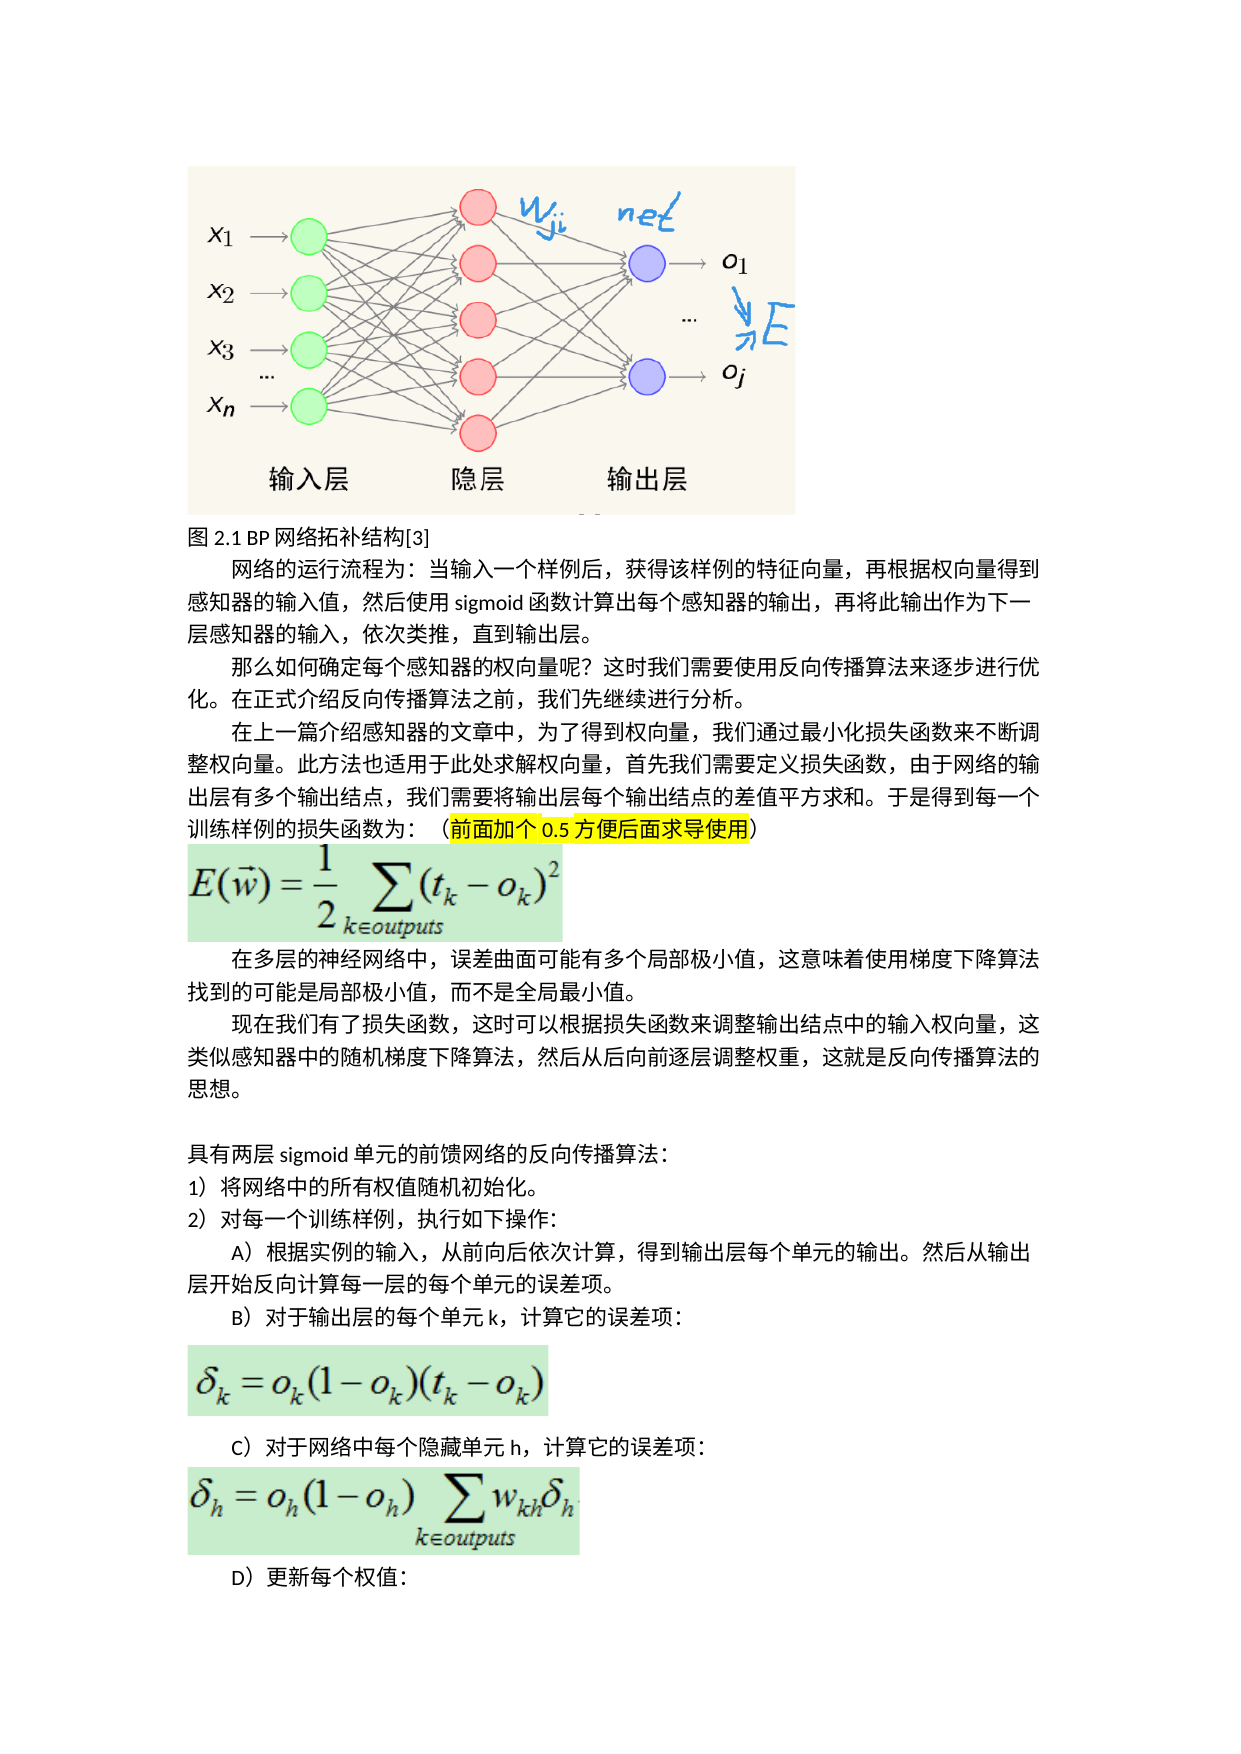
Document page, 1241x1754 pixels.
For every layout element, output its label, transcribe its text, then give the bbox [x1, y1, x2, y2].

picture [187, 166, 796, 515]
text 图2.1 BP网络拓补结构[3] [187, 519, 1053, 552]
picture [187, 1345, 549, 1416]
text 在多层的神经网络中，误差曲面可能有多个局部极小值，这意味着使用梯度下降算法找到的可能是局部极小值，而不是全局最小值。 [187, 942, 1053, 1007]
text D）更新每个权值： [187, 1559, 1053, 1592]
text B）对于输出层的每个单元k，计算它的误差项： [187, 1299, 1053, 1332]
text 网络的运行流程为：当输入一个样例后，获得该样例的特征向量，再根据权向量得到感知器的输入值，然后使用sigmoid函数计算出每个感知器的输出，再将此输出作为下一层感知器的输入，依次类推，直到输出层。 [187, 552, 1053, 649]
text 具有两层sigmoid单元的前馈网络的反向传播算法： [187, 1137, 1053, 1169]
text 在上一篇介绍感知器的文章中，为了得到权向量，我们通过最小化损失函数来不断调整权向量。此方法也适用于此处求解权向量，首先我们需要定义损失函数，由于网络的输出层有多个输出结点，我们需要将输出层每个输出结点的差值平方求和。于是得到每一个训练样例的损失函数为：（前面加个0.5方便后面求导使用） [187, 714, 1053, 844]
text C）对于网络中每个隐藏单元h，计算它的误差项： [187, 1429, 1053, 1462]
text 1）将网络中的所有权值随机初始化。 [187, 1169, 1053, 1202]
text A）根据实例的输入，从前向后依次计算，得到输出层每个单元的输出。然后从输出层开始反向计算每一层的每个单元的误差项。 [187, 1234, 1053, 1299]
text 那么如何确定每个感知器的权向量呢？这时我们需要使用反向传播算法来逐步进行优化。在正式介绍反向传播算法之前，我们先继续进行分析。 [187, 649, 1053, 714]
picture [187, 1467, 580, 1555]
text 现在我们有了损失函数，这时可以根据损失函数来调整输出结点中的输入权向量，这类似感知器中的随机梯度下降算法，然后从后向前逐层调整权重，这就是反向传播算法的思想。 [187, 1007, 1053, 1104]
text 2）对每一个训练样例，执行如下操作： [187, 1202, 1053, 1234]
picture [187, 844, 563, 942]
